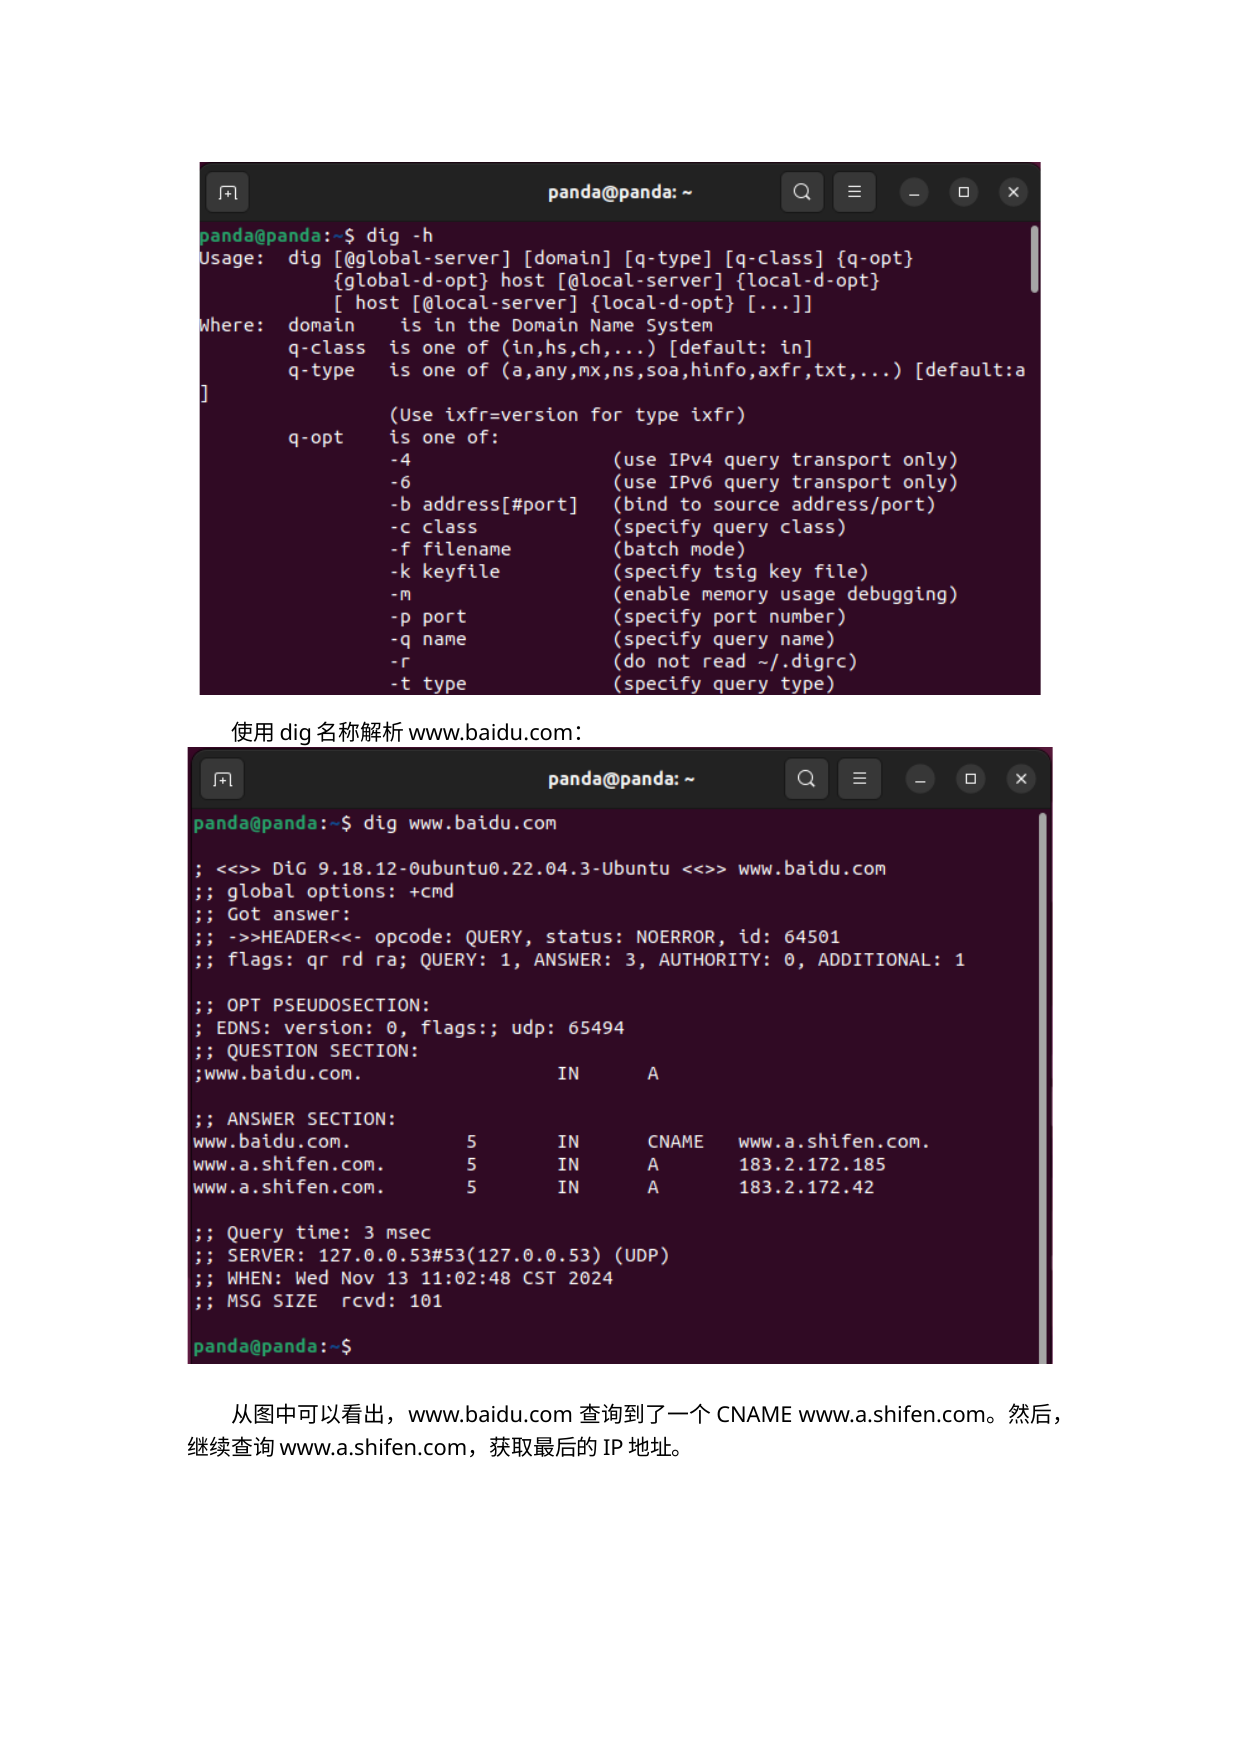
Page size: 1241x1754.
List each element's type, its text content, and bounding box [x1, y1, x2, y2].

picture [199, 162, 1041, 695]
text 从图中可以看出，www.baidu.com 查询到了一个CNAME www.a.shifen.com。然后，继续查询www.a.shifen.com，获取最后的IP地址。 [187, 1397, 1053, 1462]
text 使用dig名称解析www.baidu.com： [187, 714, 1053, 747]
picture [187, 747, 1053, 1364]
